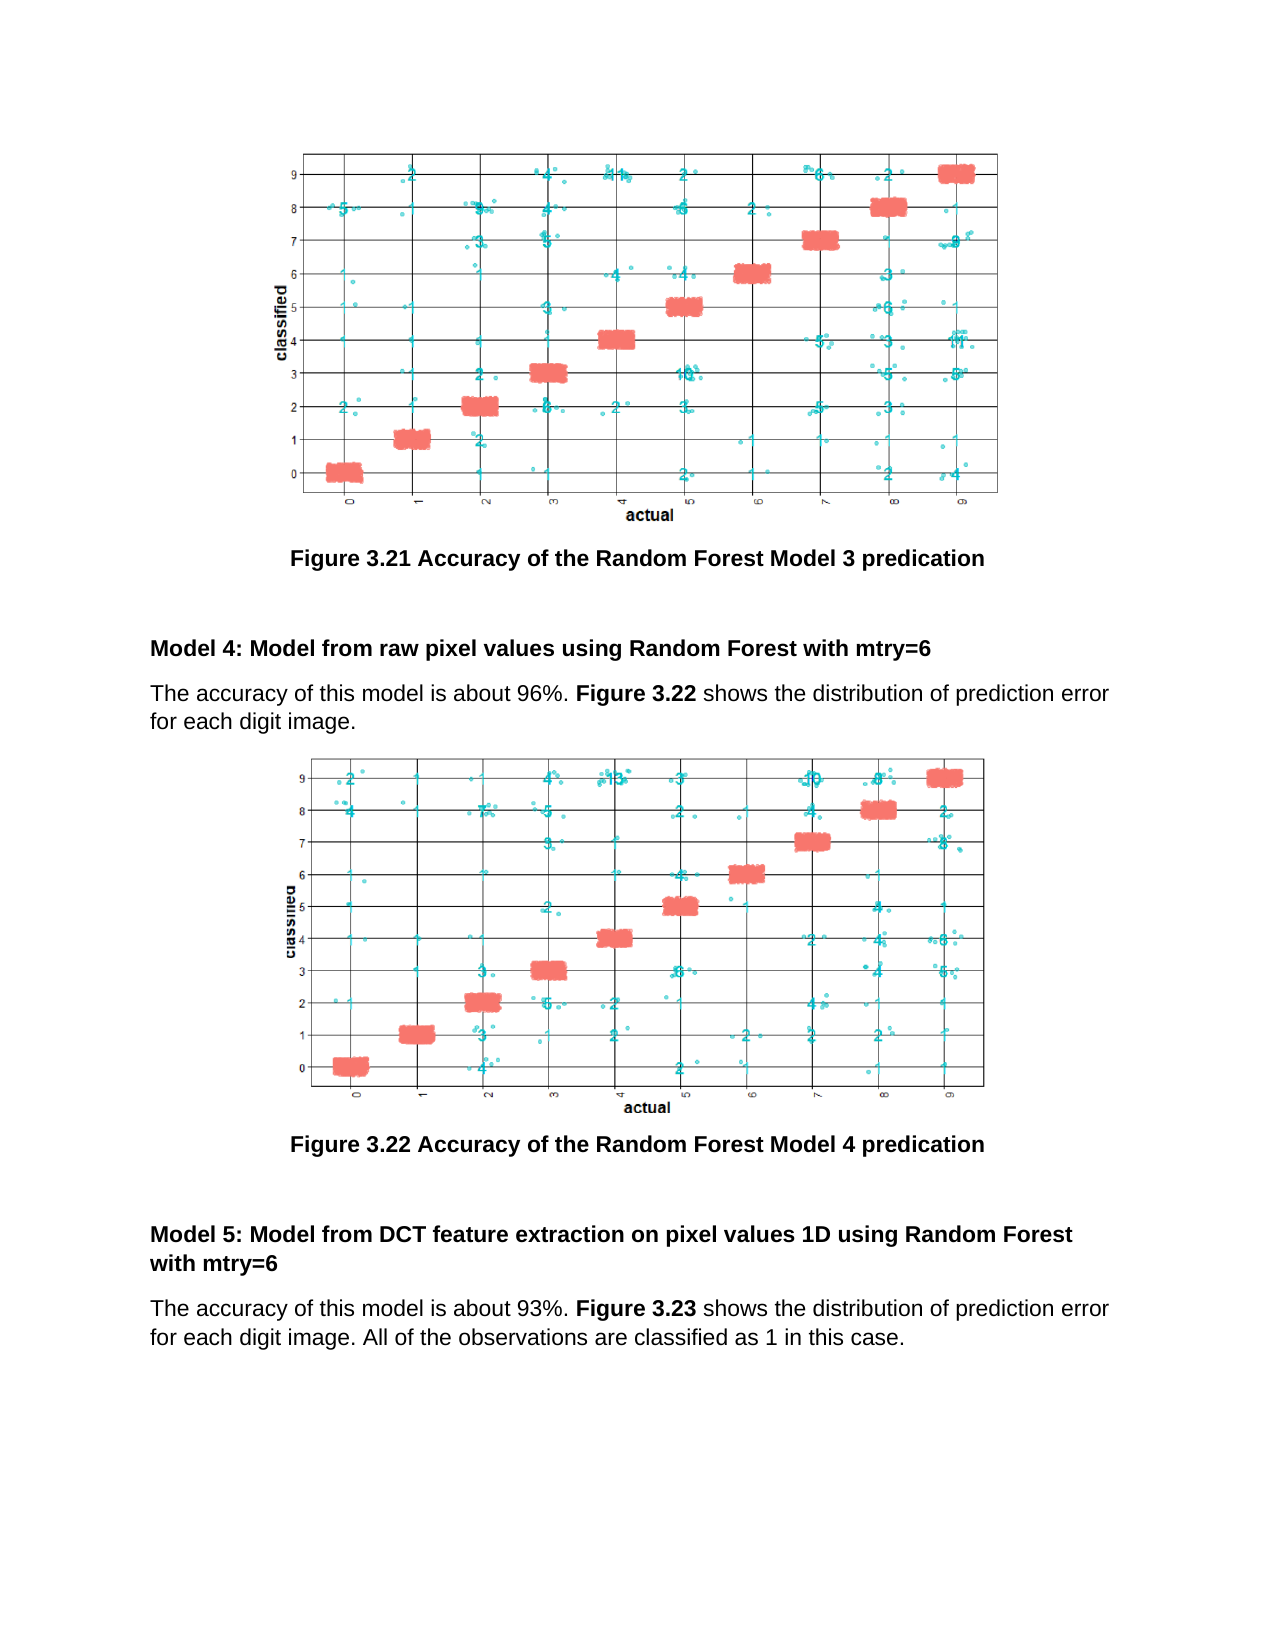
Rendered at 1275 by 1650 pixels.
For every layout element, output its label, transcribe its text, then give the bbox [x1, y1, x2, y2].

text Figure 3.21 Accuracy of the Random Forest Model 3 predication [150, 544, 1125, 571]
text Figure 3.22 Accuracy of the Random Forest Model 4 predication [150, 1131, 1125, 1158]
picture [274, 150, 1001, 526]
text Model 4: Model from raw pixel values using Random Forest with mtry=6 [150, 635, 1125, 661]
picture [286, 753, 989, 1113]
text The accuracy of this model is about 96%. Figure 3.22 shows the distribution of prediction error for each digit image. [150, 680, 1125, 735]
text Model 5: Model from DCT feature extraction on pixel values 1D using Random Forest with mtry=6 [150, 1221, 1125, 1276]
text The accuracy of this model is about 93%. Figure 3.23 shows the distribution of prediction error for each digit image. All of the observations are classified as 1 in this case. [150, 1295, 1125, 1350]
